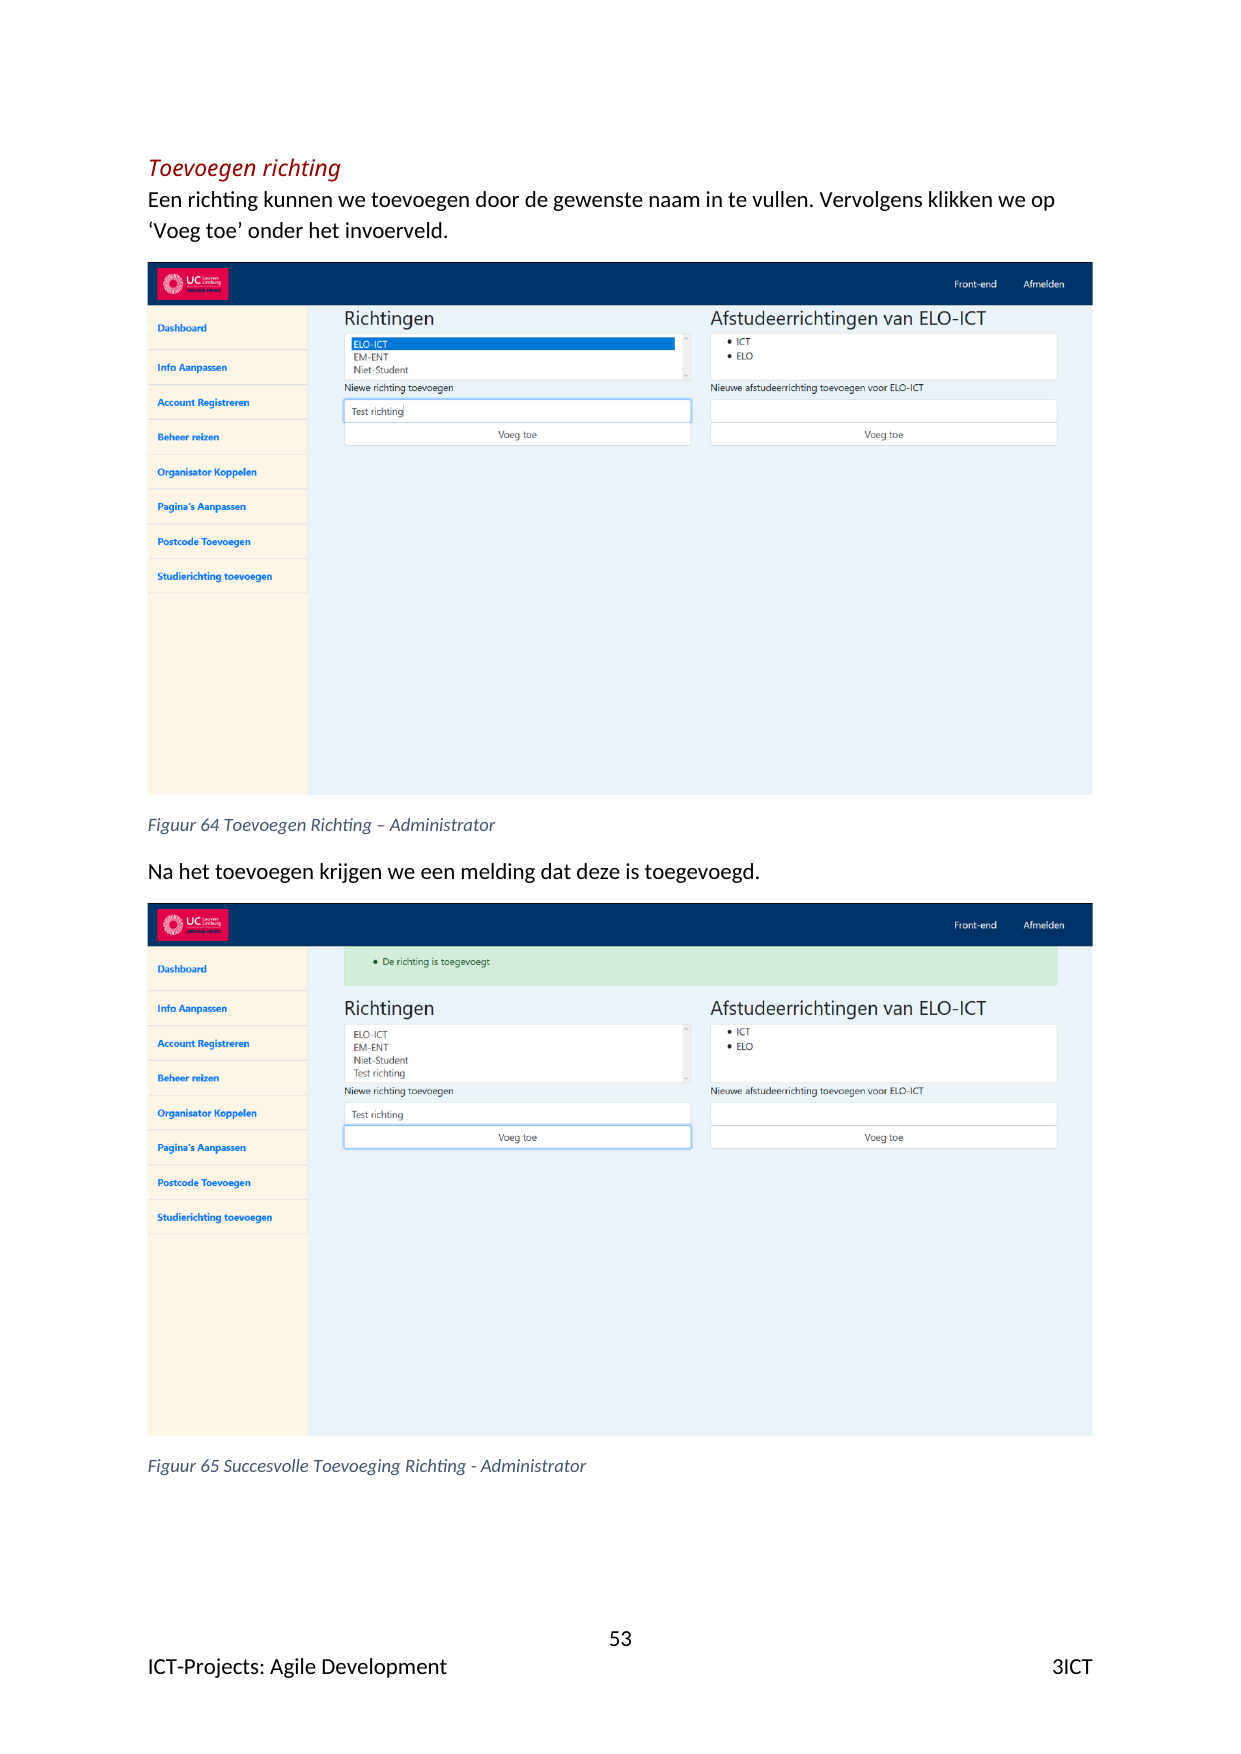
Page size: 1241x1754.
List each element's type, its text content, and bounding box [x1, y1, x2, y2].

picture [147, 903, 1093, 1436]
subtitle Toevoegen richting [148, 152, 1093, 183]
picture [147, 262, 1093, 795]
text Figuur 64 Toevoegen Richting – Administrator [148, 813, 1093, 836]
text Figuur 65 Succesvolle Toevoeging Richting - Administrator [148, 1454, 1093, 1477]
text Een richting kunnen we toevoegen door de gewenste naam in te vullen. Vervolgens klikken we op ‘Voeg toe’ onder het invoerveld. [148, 186, 1093, 244]
text Na het toevoegen krijgen we een melding dat deze is toegevoegd. [148, 857, 1093, 885]
